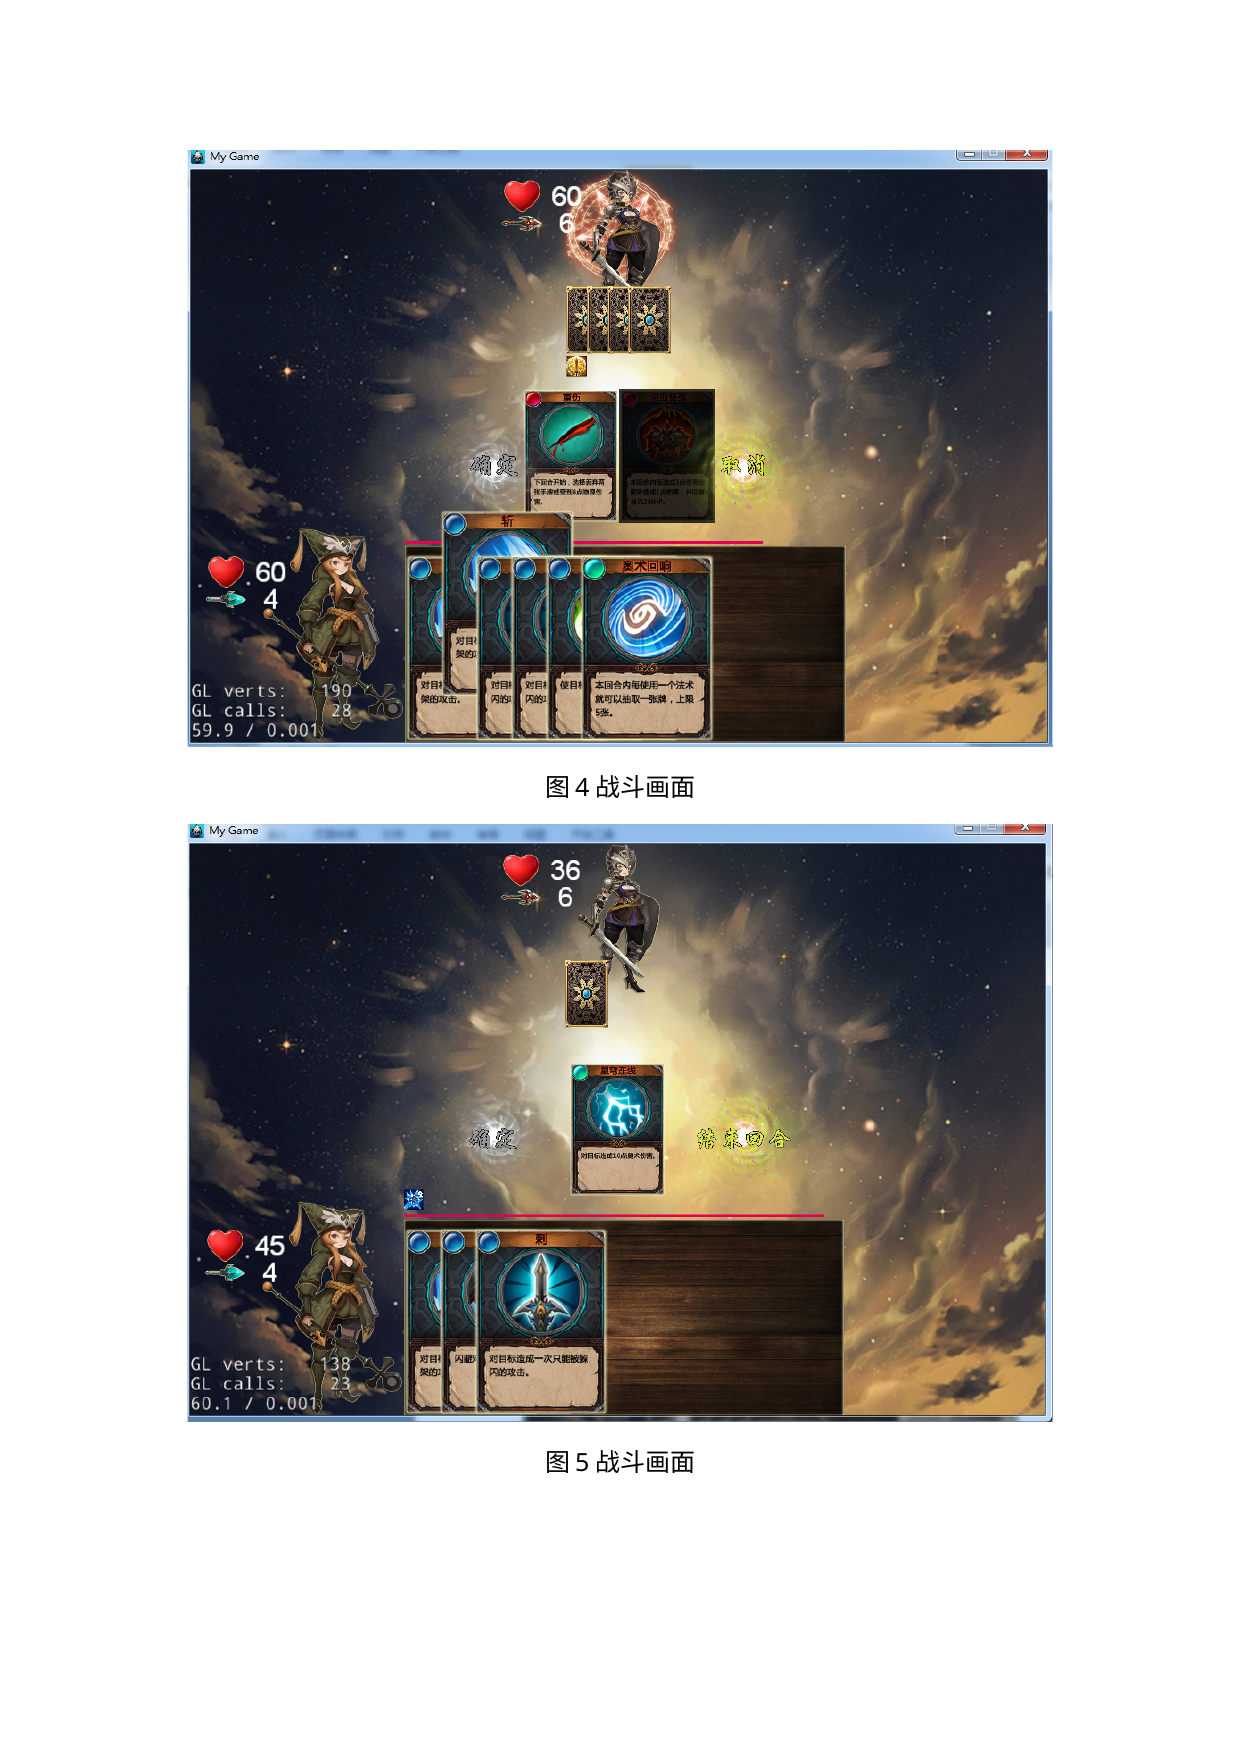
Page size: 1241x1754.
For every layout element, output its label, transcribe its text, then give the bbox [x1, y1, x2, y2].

picture [187, 824, 1053, 1422]
text 图4 战斗画面 [187, 767, 1053, 803]
picture [187, 150, 1053, 747]
text 图5 战斗画面 [187, 1442, 1053, 1478]
